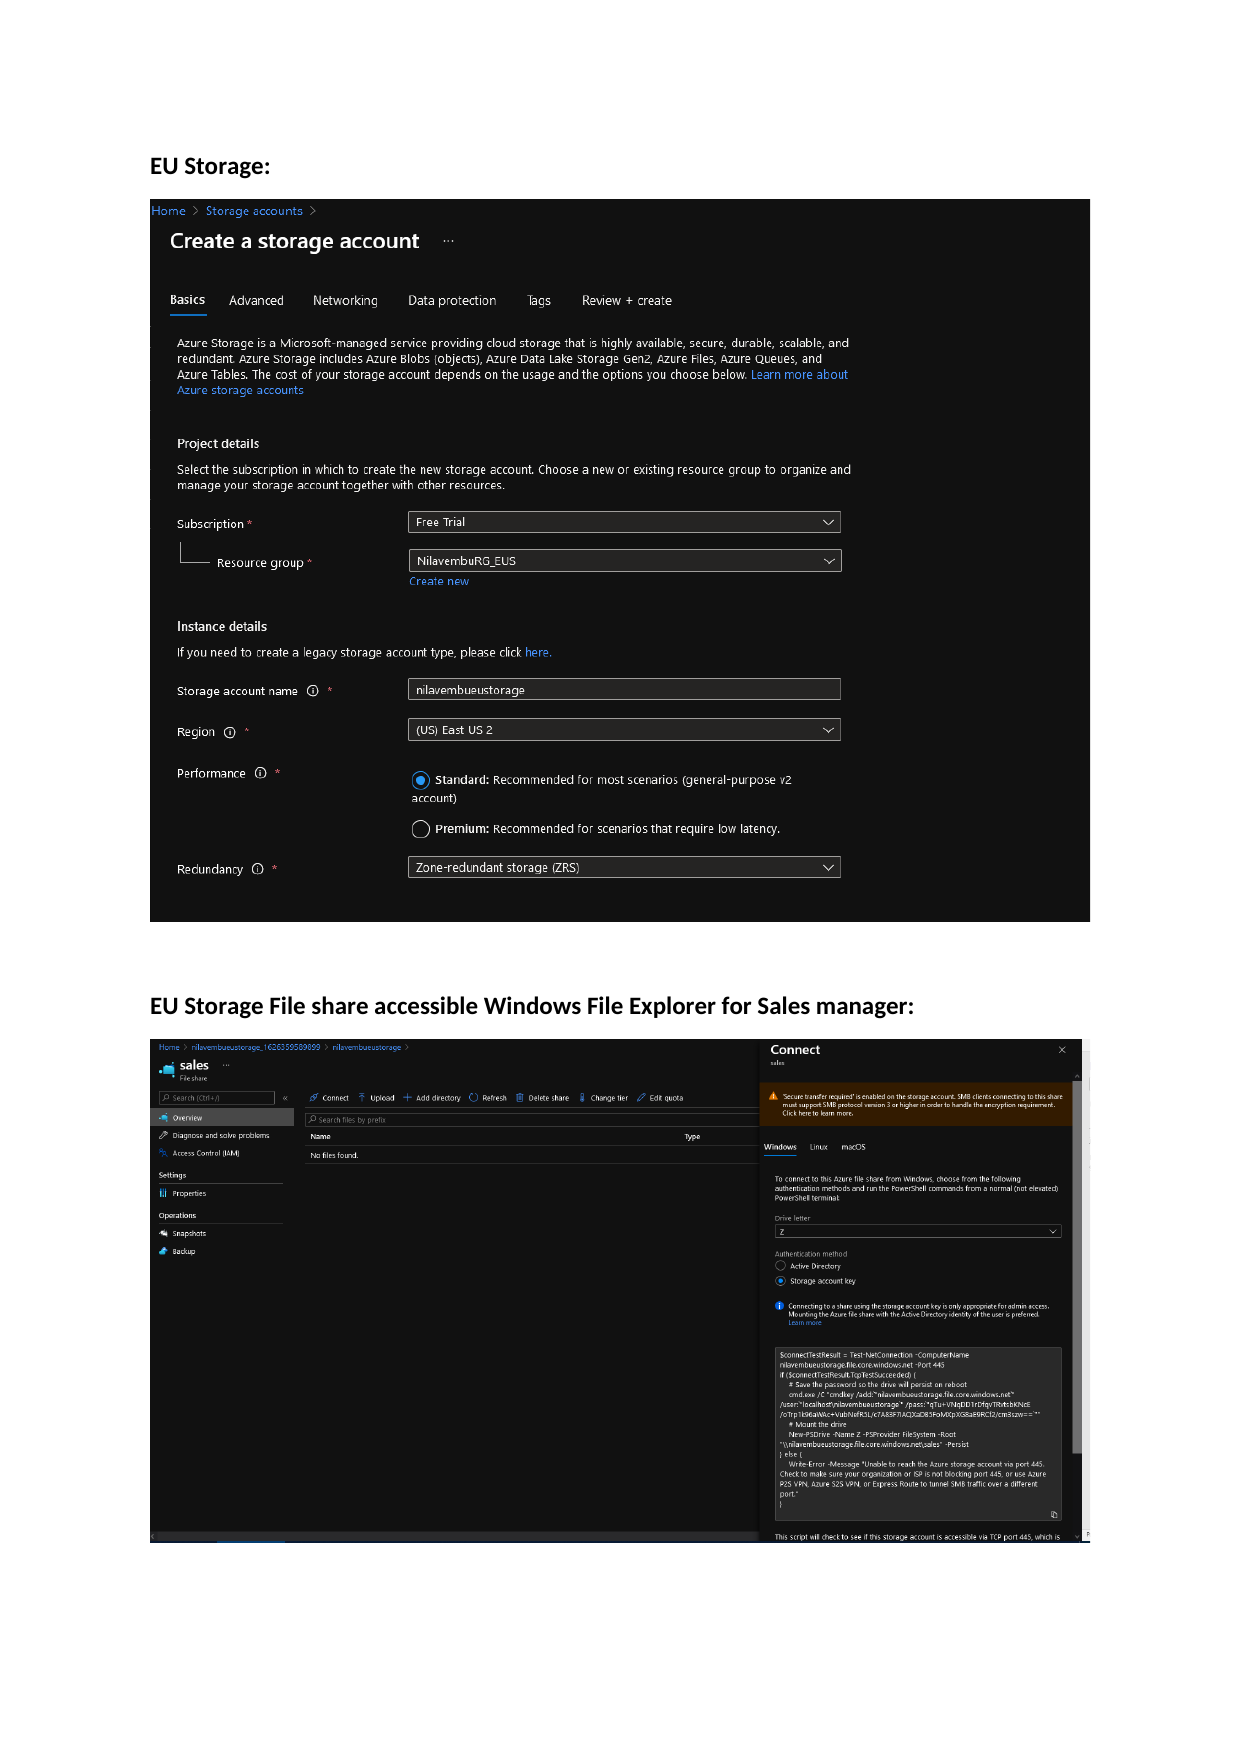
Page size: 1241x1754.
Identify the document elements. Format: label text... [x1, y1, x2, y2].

picture [150, 1039, 1091, 1543]
text EU Storage File share accessible Windows File Explorer for Sales manager: [150, 990, 1090, 1020]
picture [150, 199, 1091, 922]
text EU Storage: [150, 150, 1090, 181]
